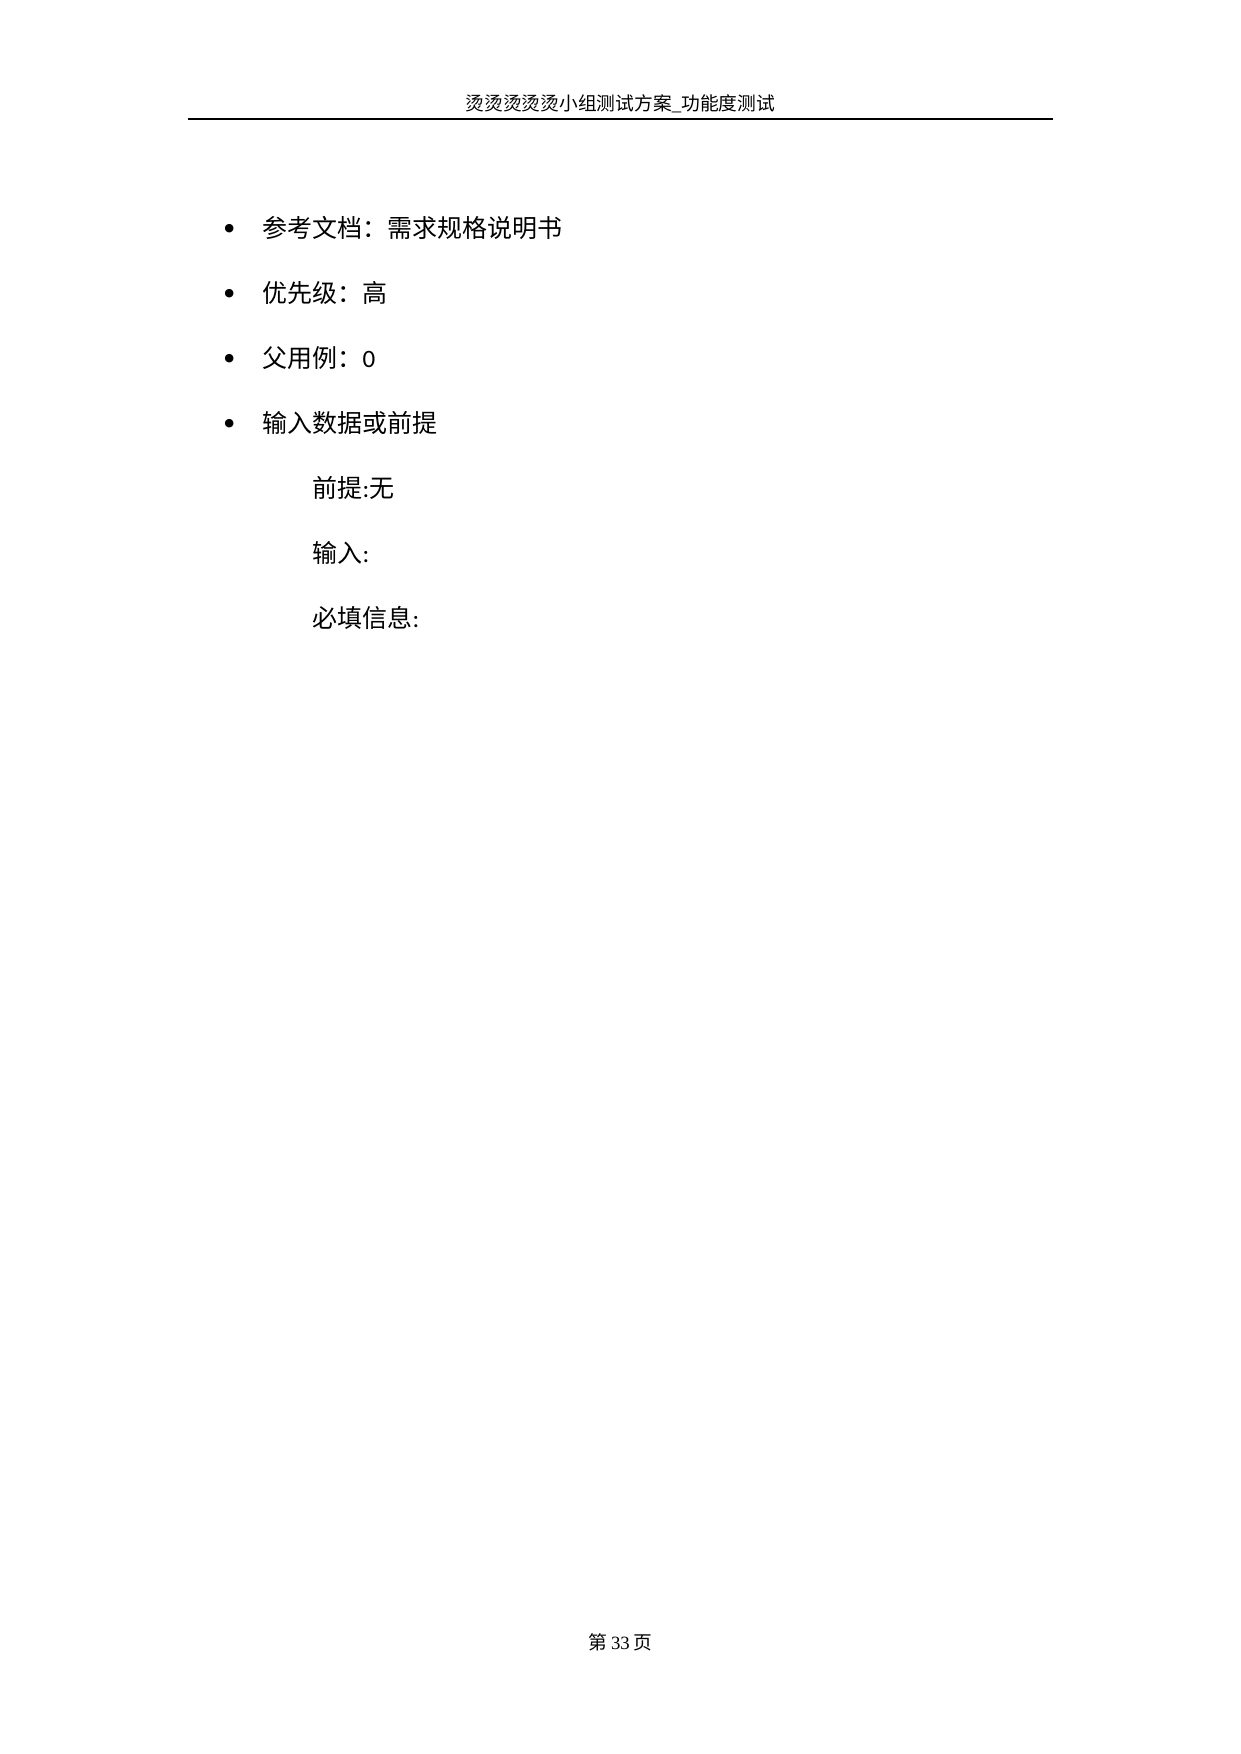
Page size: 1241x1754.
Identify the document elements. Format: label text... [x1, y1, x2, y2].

list 输入数据或前提 [225, 389, 1053, 454]
list 输入: [262, 519, 1053, 584]
list 优先级：高 [225, 259, 1053, 324]
list 前提:无 [262, 454, 1053, 519]
list 参考文档：需求规格说明书 [225, 194, 1053, 259]
list 父用例：0 [225, 324, 1053, 389]
list 必填信息: [262, 584, 1053, 649]
